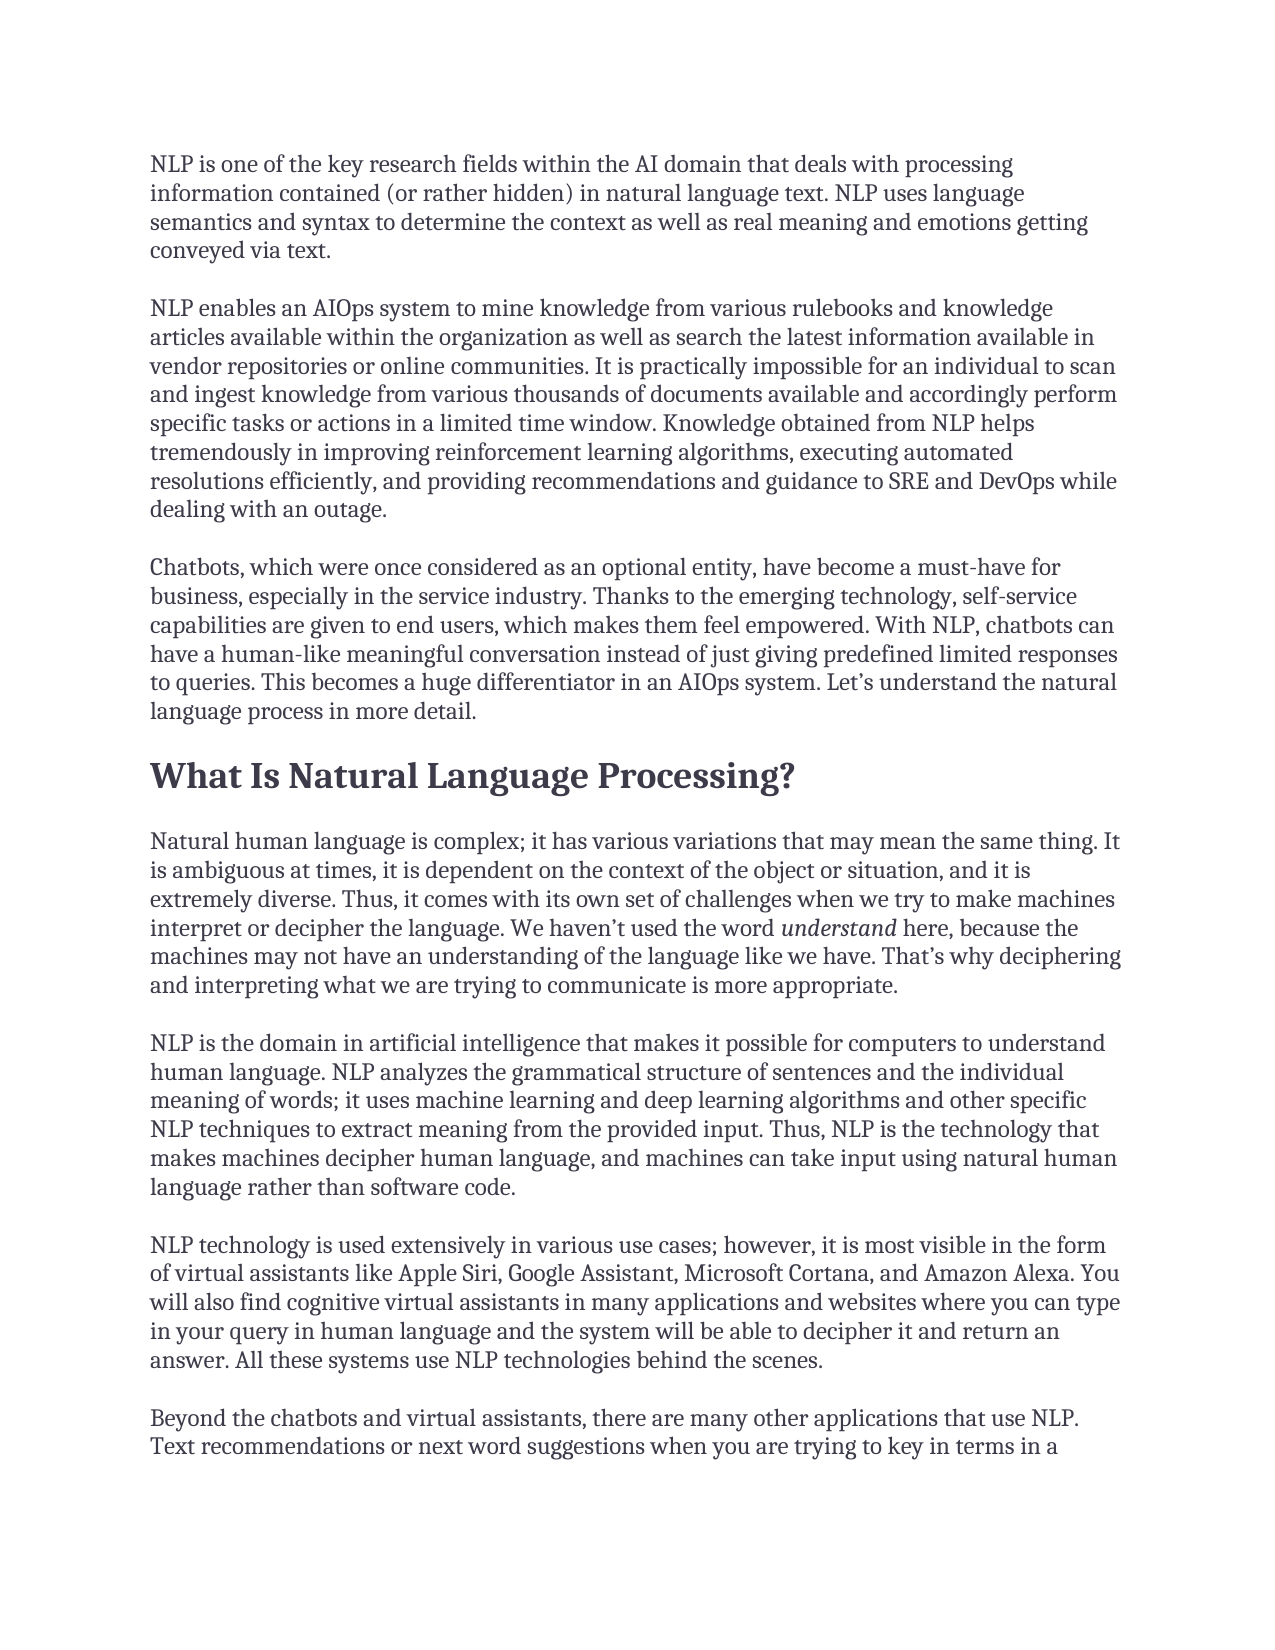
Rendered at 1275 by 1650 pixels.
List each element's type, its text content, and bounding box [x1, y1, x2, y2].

text NLP technology is used extensively in various use cases; however, it is most visible in the form of virtual assistants like Apple Siri, Google Assistant, Microsoft Cortana, and Amazon Alexa. You will also find cognitive virtual assistants in many applications and websites where you can type in your query in human language and the system will be able to decipher it and return an answer. All these systems use NLP technologies behind the scenes. [150, 1231, 1125, 1374]
text NLP is one of the key research fields within the AI domain that deals with processing information contained (or rather hidden) in natural language text. NLP uses language semantics and syntax to determine the context as well as real meaning and emotions getting conveyed via text. [150, 150, 1125, 265]
text Chatbots, which were once considered as an optional entity, have become a must-have for business, especially in the service industry. Thanks to the emerging technology, self-service capabilities are given to end users, which makes them feel empowered. With NLP, chatbots can have a human-like meaningful conversation instead of just giving predefined limited responses to queries. This becomes a huge differentiator in an AIOps system. Let’s understand the natural language process in more detail. [150, 553, 1125, 726]
text NLP is the domain in artificial intelligence that makes it possible for computers to understand human language. NLP analyzes the grammatical structure of sentences and the individual meaning of words; it uses machine learning and deep learning algorithms and other specific NLP techniques to extract meaning from the provided input. Thus, NLP is the technology that makes machines decipher human language, and machines can take input using natural human language rather than software code. [150, 1029, 1125, 1201]
text NLP enables an AIOps system to mine knowledge from various rulebooks and knowledge articles available within the organization as well as search the latest information available in vendor repositories or online communities. It is practically impossible for an individual to scan and ingest knowledge from various thousands of documents available and accordingly perform specific tasks or actions in a limited time window. Knowledge obtained from NLP helps tremendously in improving reinforcement learning algorithms, executing automated resolutions efficiently, and providing recommendations and guidance to SRE and DevOps while dealing with an outage. [150, 294, 1125, 524]
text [150, 1403, 1125, 1461]
text Natural human language is complex; it has various variations that may mean the same thing. It is ambiguous at times, it is dependent on the context of the object or situation, and it is extremely diverse. Thus, it comes with its own set of challenges when we try to make machines interpret or decipher the language. We haven’t used the word understand here, because the machines may not have an understanding of the language like we have. That’s why deciphering and interpreting what we are trying to communicate is more appropriate. [150, 827, 1125, 1000]
text What Is Natural Language Processing? [150, 755, 1125, 798]
